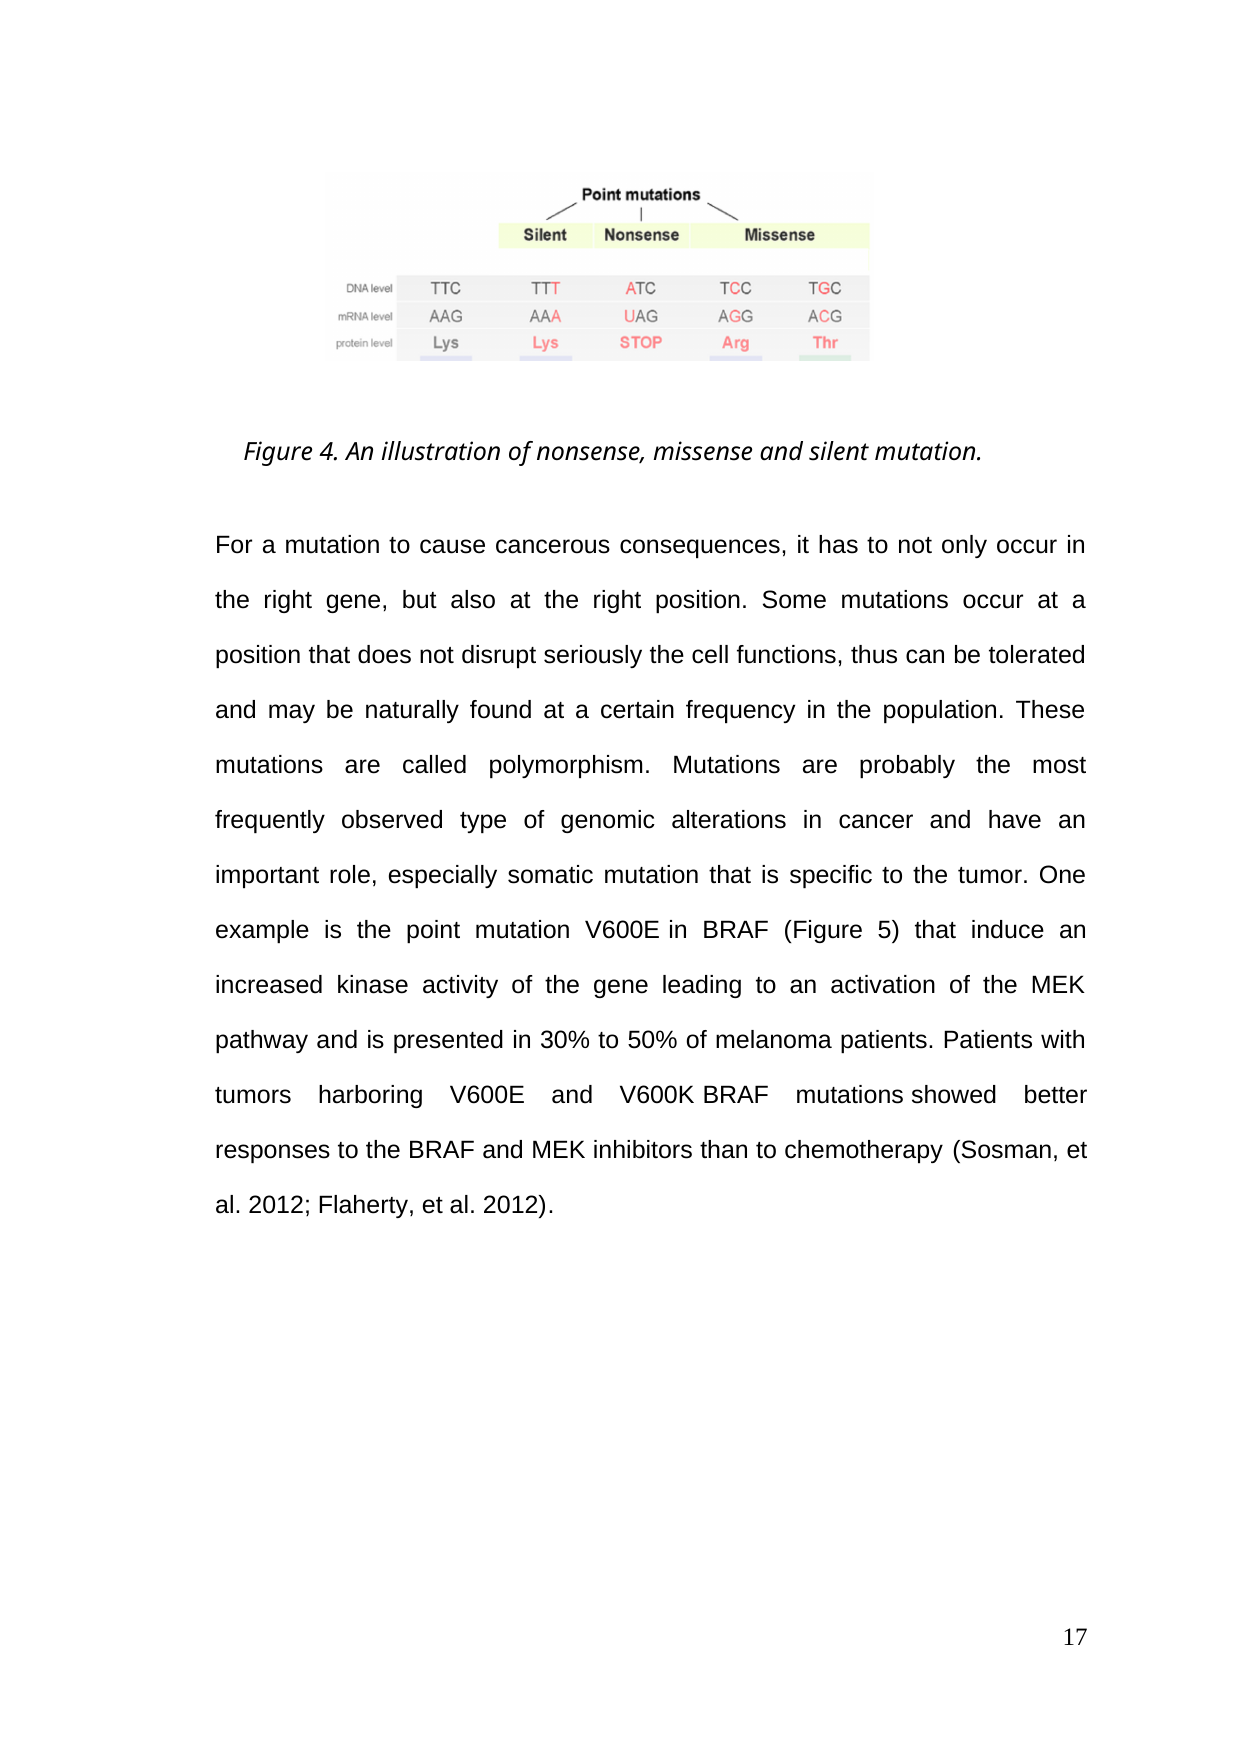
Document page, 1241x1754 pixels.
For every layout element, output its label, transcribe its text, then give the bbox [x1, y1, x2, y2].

picture [324, 172, 874, 361]
